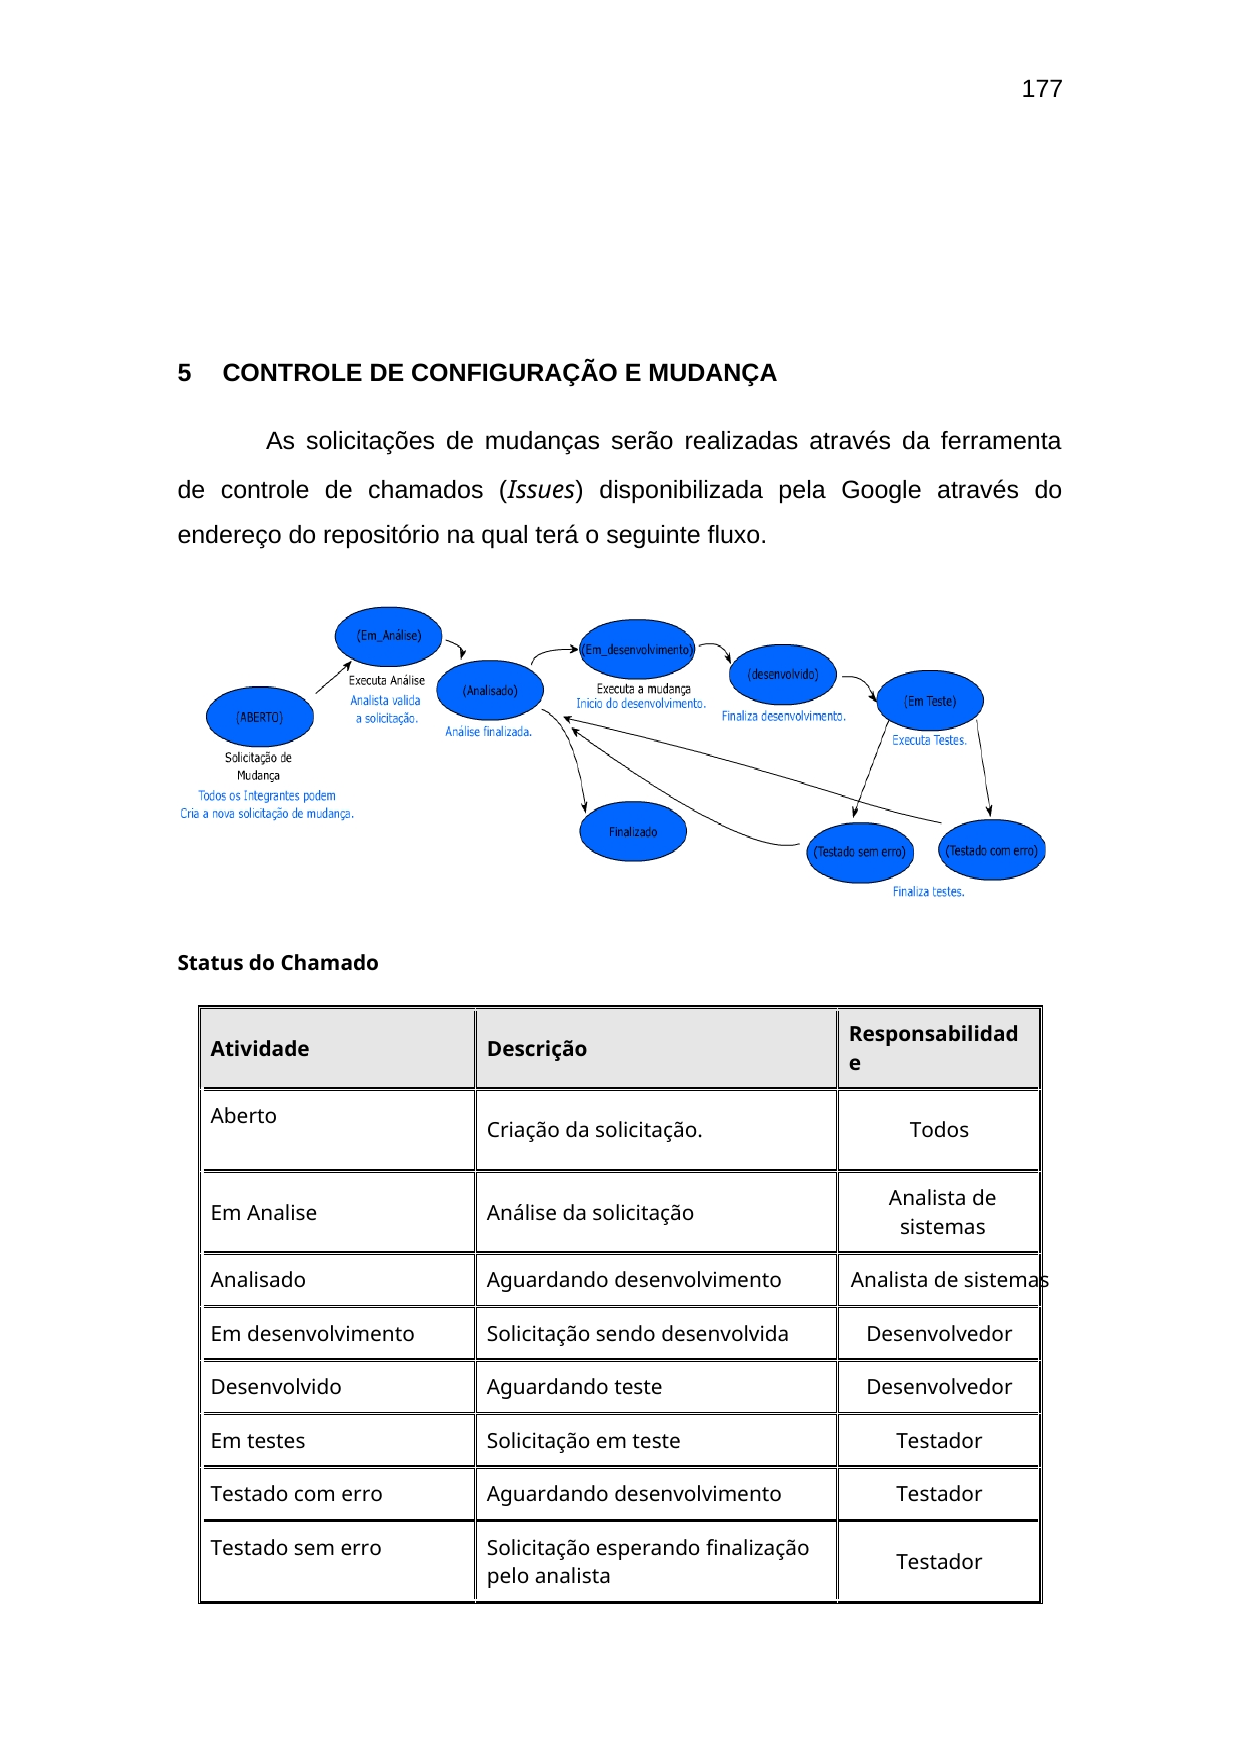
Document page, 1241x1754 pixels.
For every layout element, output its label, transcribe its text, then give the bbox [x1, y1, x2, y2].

picture [177, 606, 1046, 920]
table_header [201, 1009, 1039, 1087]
text As solicitações de mudanças serão realizadas através da ferramenta de controle de chamados (Issues) disponibilizada pela Google através do endereço do repositório na qual terá o seguinte fluxo. [177, 426, 1063, 548]
text Controle de Configuração e Mudança [177, 357, 1063, 386]
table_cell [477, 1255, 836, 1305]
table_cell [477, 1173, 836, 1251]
text Status do Chamado [177, 948, 1063, 977]
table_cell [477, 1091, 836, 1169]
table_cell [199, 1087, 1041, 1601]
